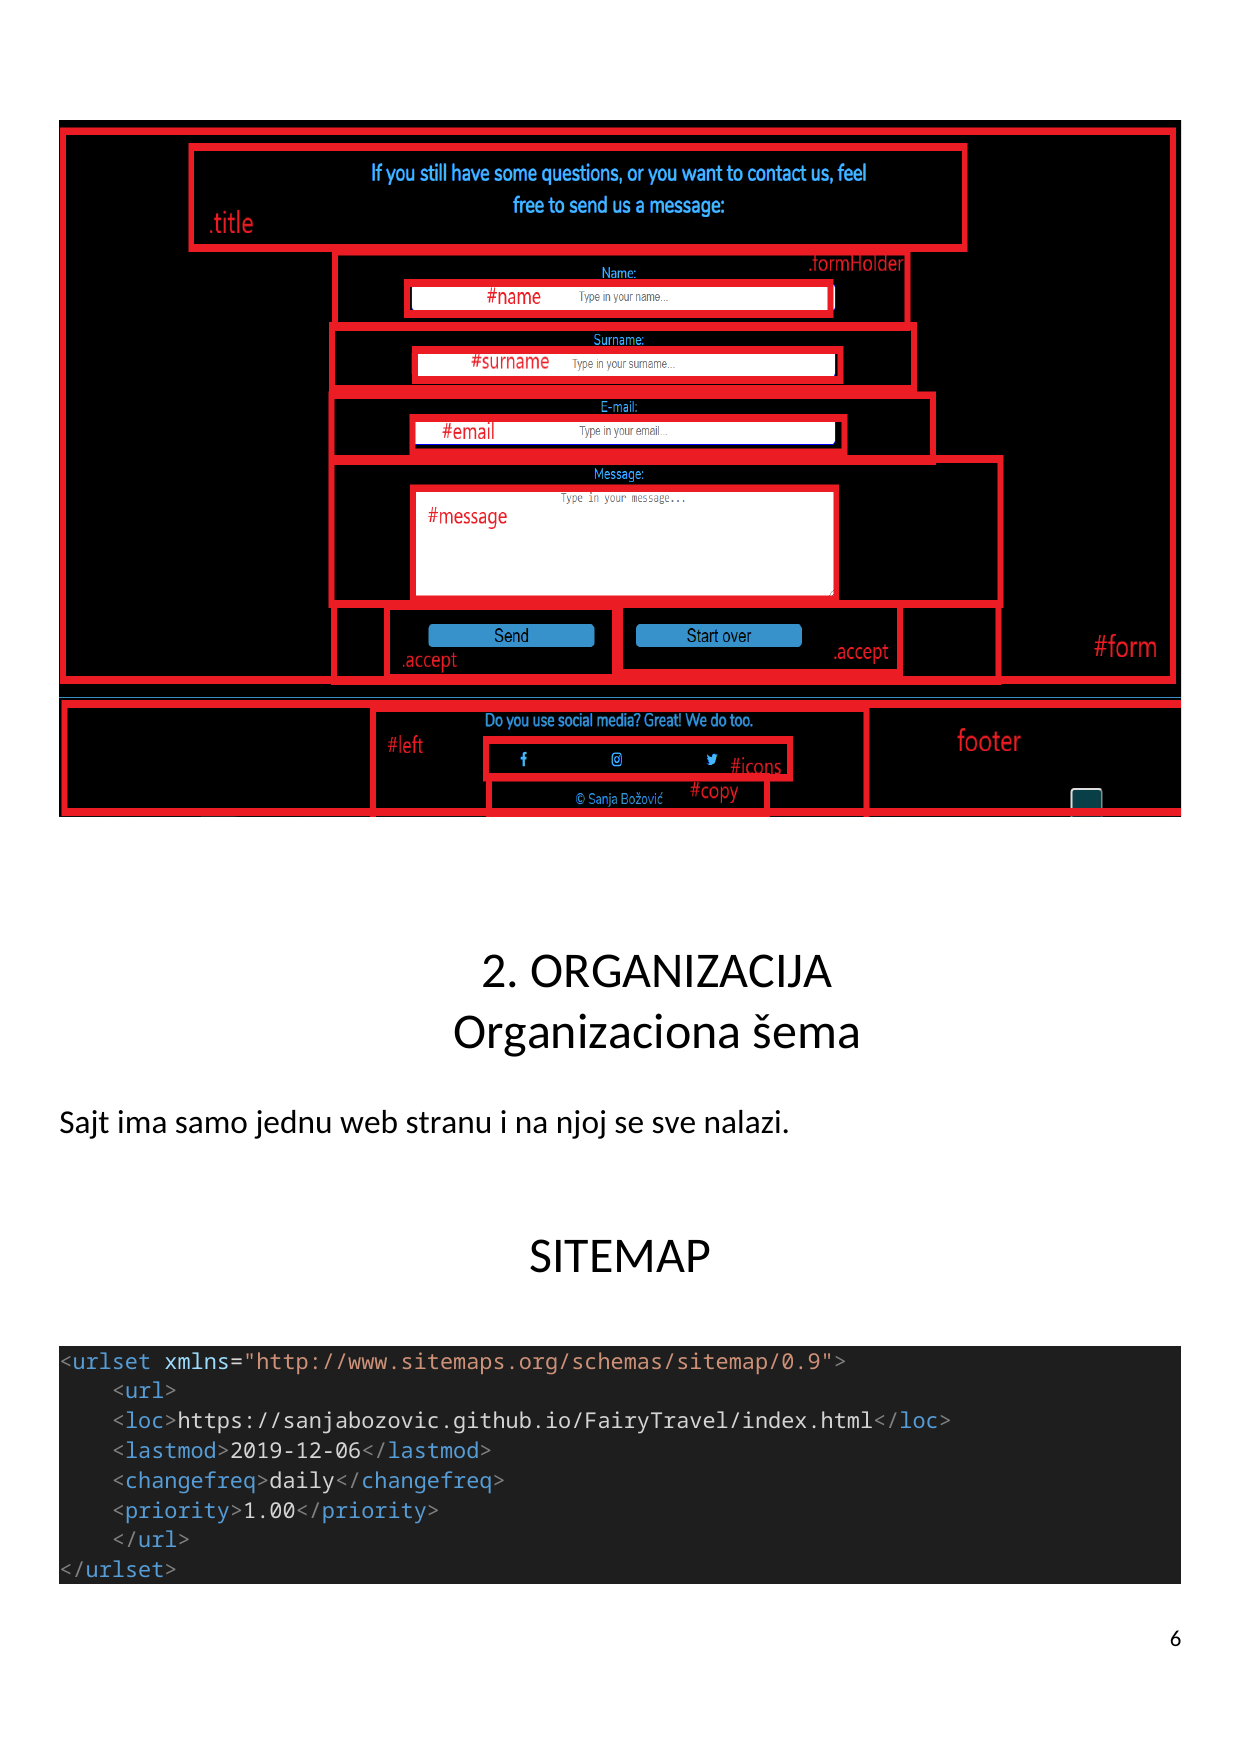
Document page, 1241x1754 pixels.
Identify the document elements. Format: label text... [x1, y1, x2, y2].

text <priority>1.00</priority> [59, 1495, 1181, 1524]
text </url> [59, 1524, 1181, 1554]
text <url> [59, 1376, 1181, 1405]
text SITEMAP [59, 1224, 1181, 1285]
picture [59, 120, 1182, 817]
text 2. ORGANIZACIJA [133, 939, 1181, 1000]
text Organizaciona šema [133, 1000, 1181, 1061]
text </urlset> [59, 1554, 1181, 1584]
text Sajt ima samo jednu web stranu i na njoj se sve nalazi. [59, 1101, 1181, 1142]
text <loc>https://sanjabozovic.github.io/FairyTravel/index.html</loc> [59, 1405, 1181, 1435]
text <urlset xmlns="http://www.sitemaps.org/schemas/sitemap/0.9"> [59, 1346, 1181, 1376]
text <changefreq>daily</changefreq> [59, 1465, 1181, 1495]
text <lastmod>2019-12-06</lastmod> [59, 1435, 1181, 1465]
